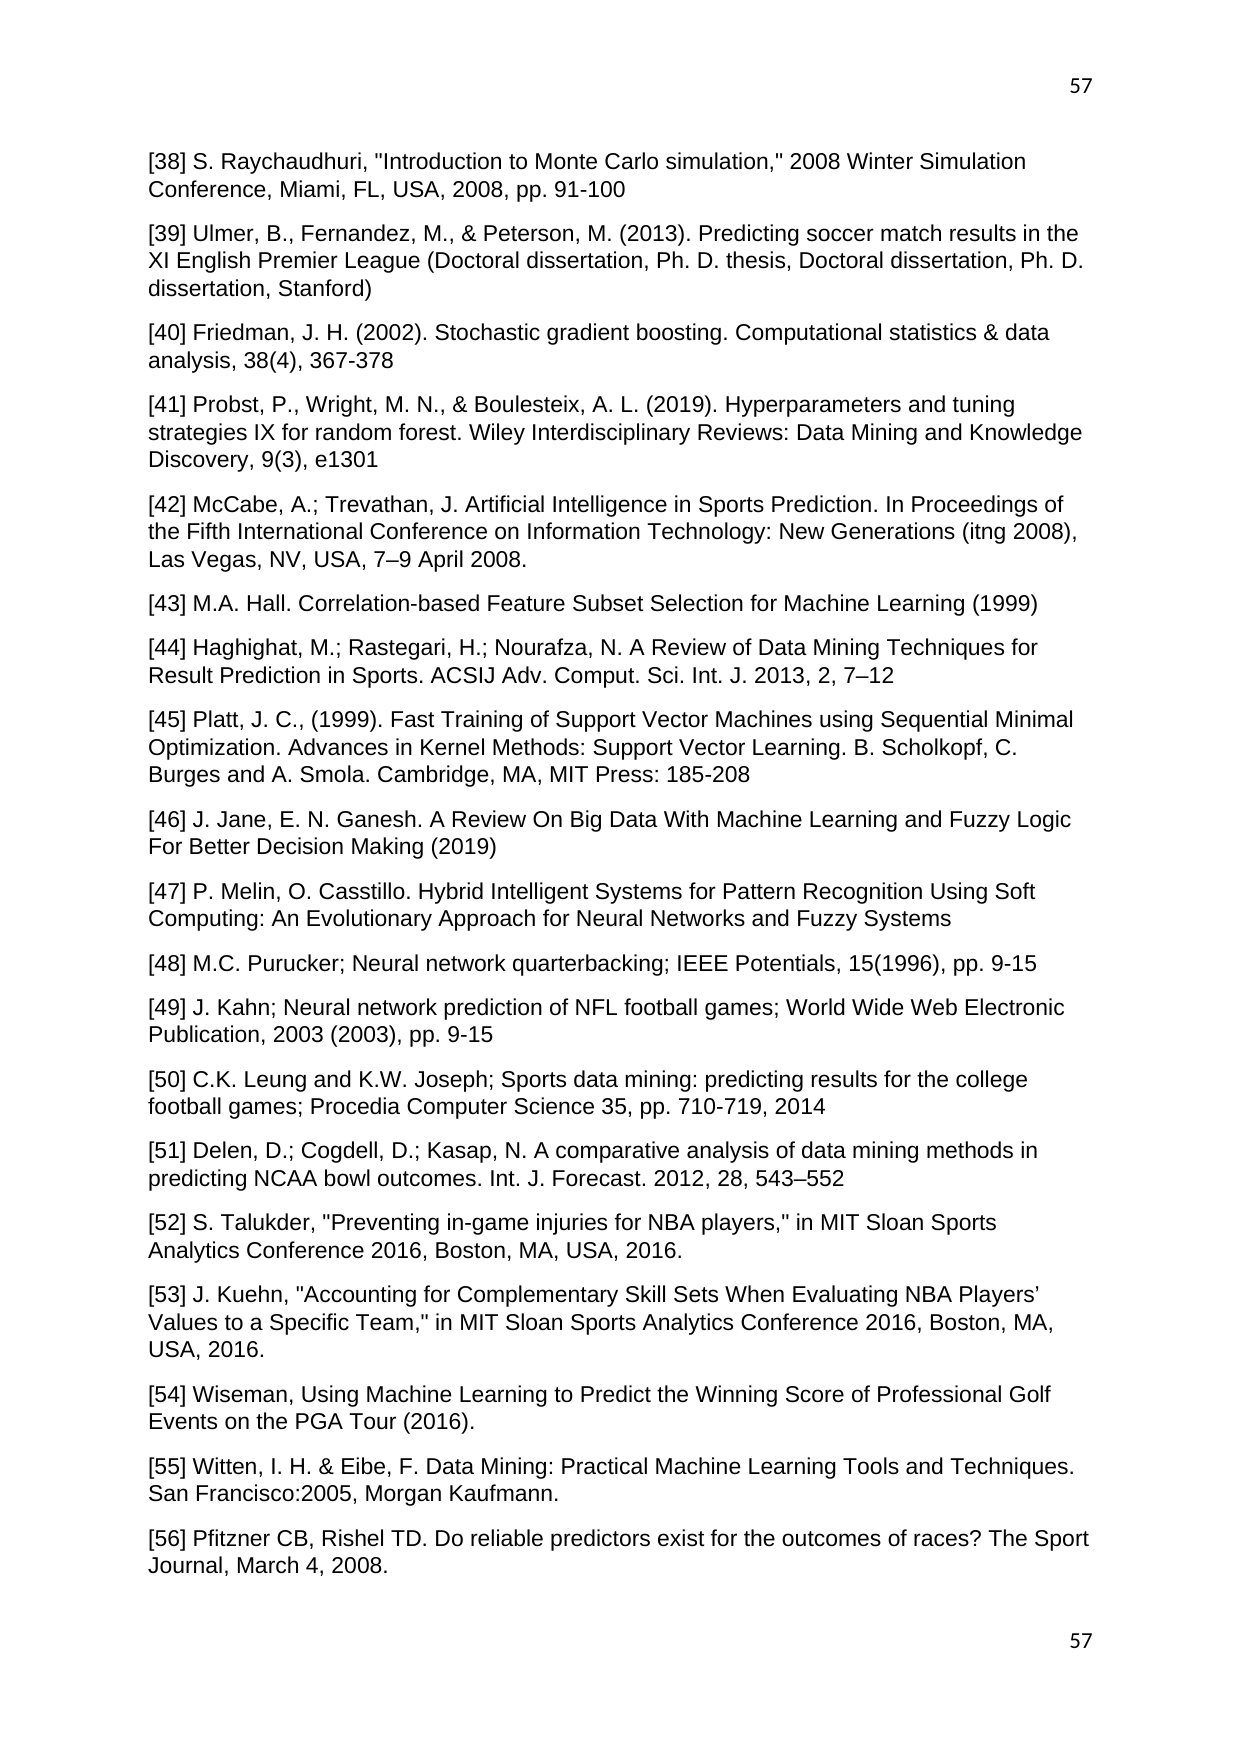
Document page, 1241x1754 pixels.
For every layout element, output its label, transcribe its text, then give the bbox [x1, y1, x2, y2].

text [38] S. Raychaudhuri, "Introduction to Monte Carlo simulation," 2008 Winter Simulation Conference, Miami, FL, USA, 2008, pp. 91-100 [148, 148, 1092, 202]
text [46] J. Jane, E. N. Ganesh. A Review On Big Data With Machine Learning and Fuzzy Logic For Better Decision Making (2019) [148, 806, 1092, 860]
text [55] Witten, I. H. & Eibe, F. Data Mining: Practical Machine Learning Tools and Techniques. San Francisco:2005, Morgan Kaufmann. [148, 1453, 1092, 1507]
text [52] S. Talukder, "Preventing in-game injuries for NBA players," in MIT Sloan Sports Analytics Conference 2016, Boston, MA, USA, 2016. [148, 1209, 1092, 1263]
text [50] C.K. Leung and K.W. Joseph; Sports data mining: predicting results for the college football games; Procedia Computer Science 35, pp. 710-719, 2014 [148, 1066, 1092, 1119]
text [51] Delen, D.; Cogdell, D.; Kasap, N. A comparative analysis of data mining methods in predicting NCAA bowl outcomes. Int. J. Forecast. 2012, 28, 543–552 [148, 1137, 1092, 1191]
text [49] J. Kahn; Neural network prediction of NFL football games; World Wide Web Electronic Publication, 2003 (2003), pp. 9-15 [148, 994, 1092, 1048]
text [40] Friedman, J. H. (2002). Stochastic gradient boosting. Computational statistics & data analysis, 38(4), 367-378 [148, 319, 1092, 373]
text [39] Ulmer, B., Fernandez, M., & Peterson, M. (2013). Predicting soccer match results in the XI English Premier League (Doctoral dissertation, Ph. D. thesis, Doctoral dissertation, Ph. D. dissertation, Stanford) [148, 220, 1092, 301]
text [54] Wiseman, Using Machine Learning to Predict the Winning Score of Professional Golf Events on the PGA Tour (2016). [148, 1381, 1092, 1435]
text [42] McCabe, A.; Trevathan, J. Artificial Intelligence in Sports Prediction. In Proceedings of the Fifth International Conference on Information Technology: New Generations (itng 2008), Las Vegas, NV, USA, 7–9 April 2008. [148, 491, 1092, 572]
text [48] M.C. Purucker; Neural network quarterbacking; IEEE Potentials, 15(1996), pp. 9-15 [148, 949, 1092, 976]
text [47] P. Melin, O. Casstillo. Hybrid Intelligent Systems for Pattern Recognition Using Soft Computing: An Evolutionary Approach for Neural Networks and Fuzzy Systems [148, 878, 1092, 932]
text [41] Probst, P., Wright, M. N., & Boulesteix, A. L. (2019). Hyperparameters and tuning strategies IX for random forest. Wiley Interdisciplinary Reviews: Data Mining and Knowledge Discovery, 9(3), e1301 [148, 391, 1092, 473]
text [44] Haghighat, M.; Rastegari, H.; Nourafza, N. A Review of Data Mining Techniques for Result Prediction in Sports. ACSIJ Adv. Comput. Sci. Int. J. 2013, 2, 7–12 [148, 634, 1092, 688]
text [56] Pfitzner CB, Rishel TD. Do reliable predictors exist for the outcomes of races? The Sport Journal, March 4, 2008. [148, 1524, 1092, 1578]
text [45] Platt, J. C., (1999). Fast Training of Support Vector Machines using Sequential Minimal Optimization. Advances in Kernel Methods: Support Vector Learning. B. Scholkopf, C. Burges and A. Smola. Cambridge, MA, MIT Press: 185-208 [148, 706, 1092, 788]
text [43] M.A. Hall. Correlation-based Feature Subset Selection for Machine Learning (1999) [148, 590, 1092, 616]
text [53] J. Kuehn, "Accounting for Complementary Skill Sets When Evaluating NBA Players’ Values to a Specific Team," in MIT Sloan Sports Analytics Conference 2016, Boston, MA, USA, 2016. [148, 1281, 1092, 1363]
